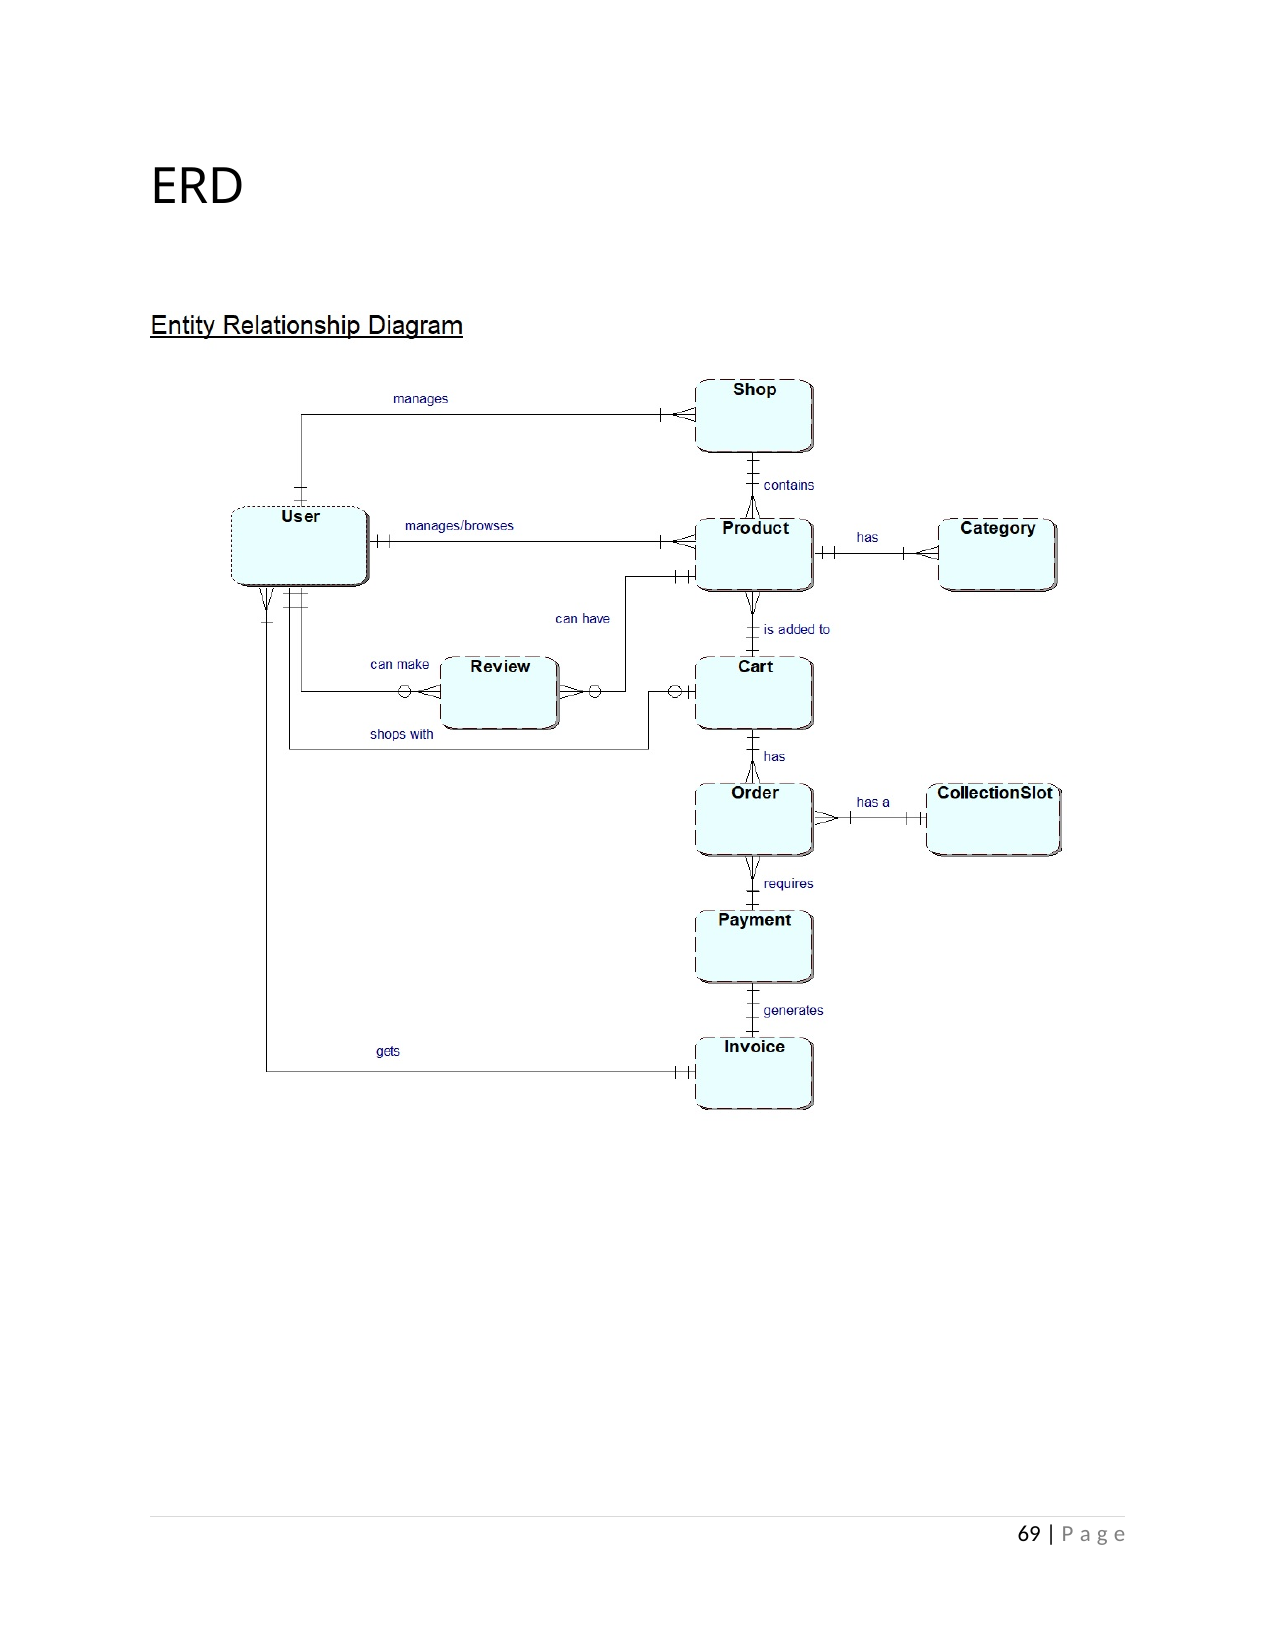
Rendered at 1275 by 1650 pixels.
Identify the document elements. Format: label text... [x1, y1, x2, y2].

picture [150, 311, 1125, 1213]
text ERD [150, 150, 1125, 218]
